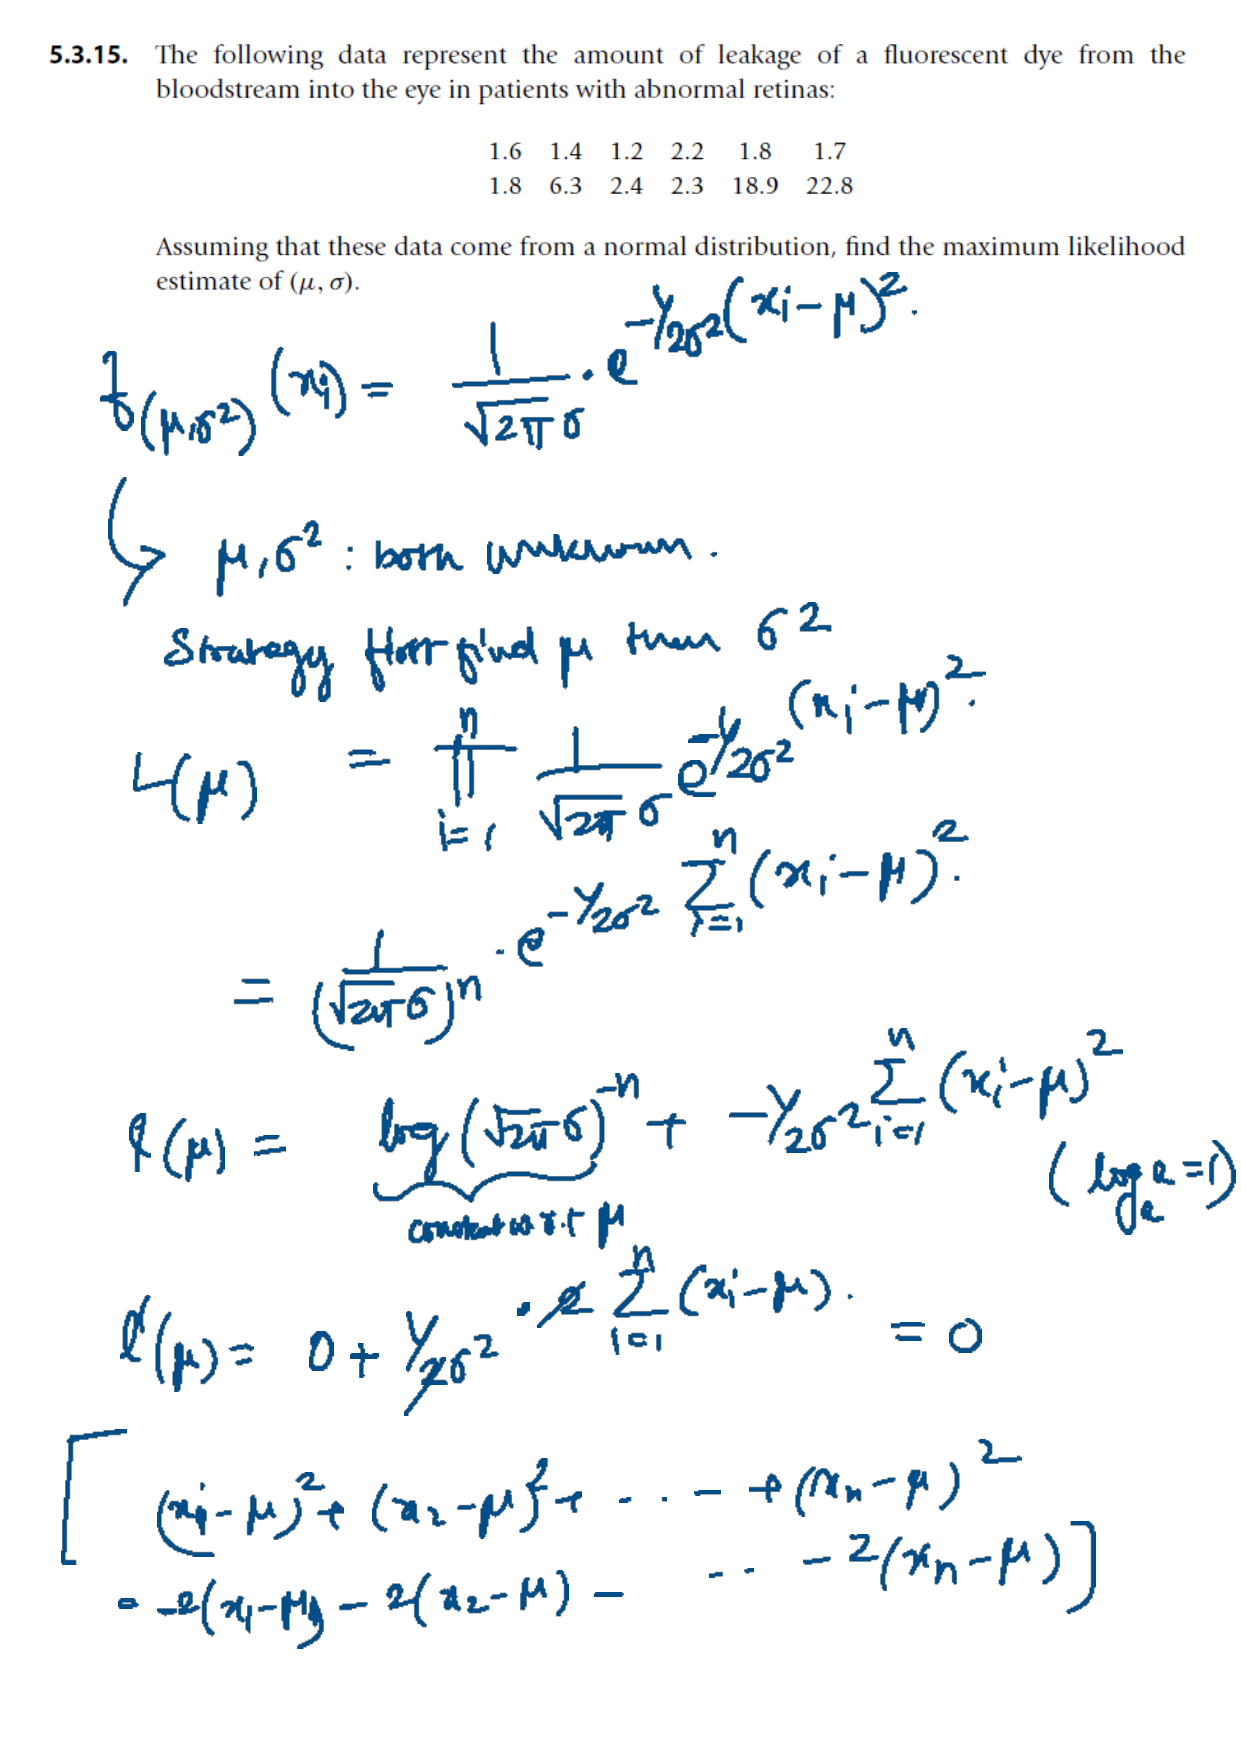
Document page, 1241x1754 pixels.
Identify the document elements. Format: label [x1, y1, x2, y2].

picture [61, 1429, 127, 1565]
picture [118, 1598, 139, 1609]
picture [157, 1570, 569, 1649]
picture [803, 1521, 1096, 1614]
picture [157, 1472, 344, 1557]
picture [100, 351, 134, 431]
picture [749, 1439, 1022, 1517]
picture [141, 347, 393, 456]
picture [709, 1568, 754, 1578]
picture [29, 29, 1197, 450]
picture [254, 1135, 286, 1156]
picture [372, 1458, 582, 1539]
picture [108, 477, 1236, 1235]
picture [309, 1331, 334, 1371]
picture [120, 1295, 254, 1392]
picture [949, 1318, 982, 1353]
picture [694, 1490, 721, 1496]
picture [891, 1322, 925, 1341]
picture [350, 1073, 853, 1416]
picture [594, 1592, 624, 1597]
picture [619, 1497, 667, 1503]
picture [129, 1113, 225, 1182]
